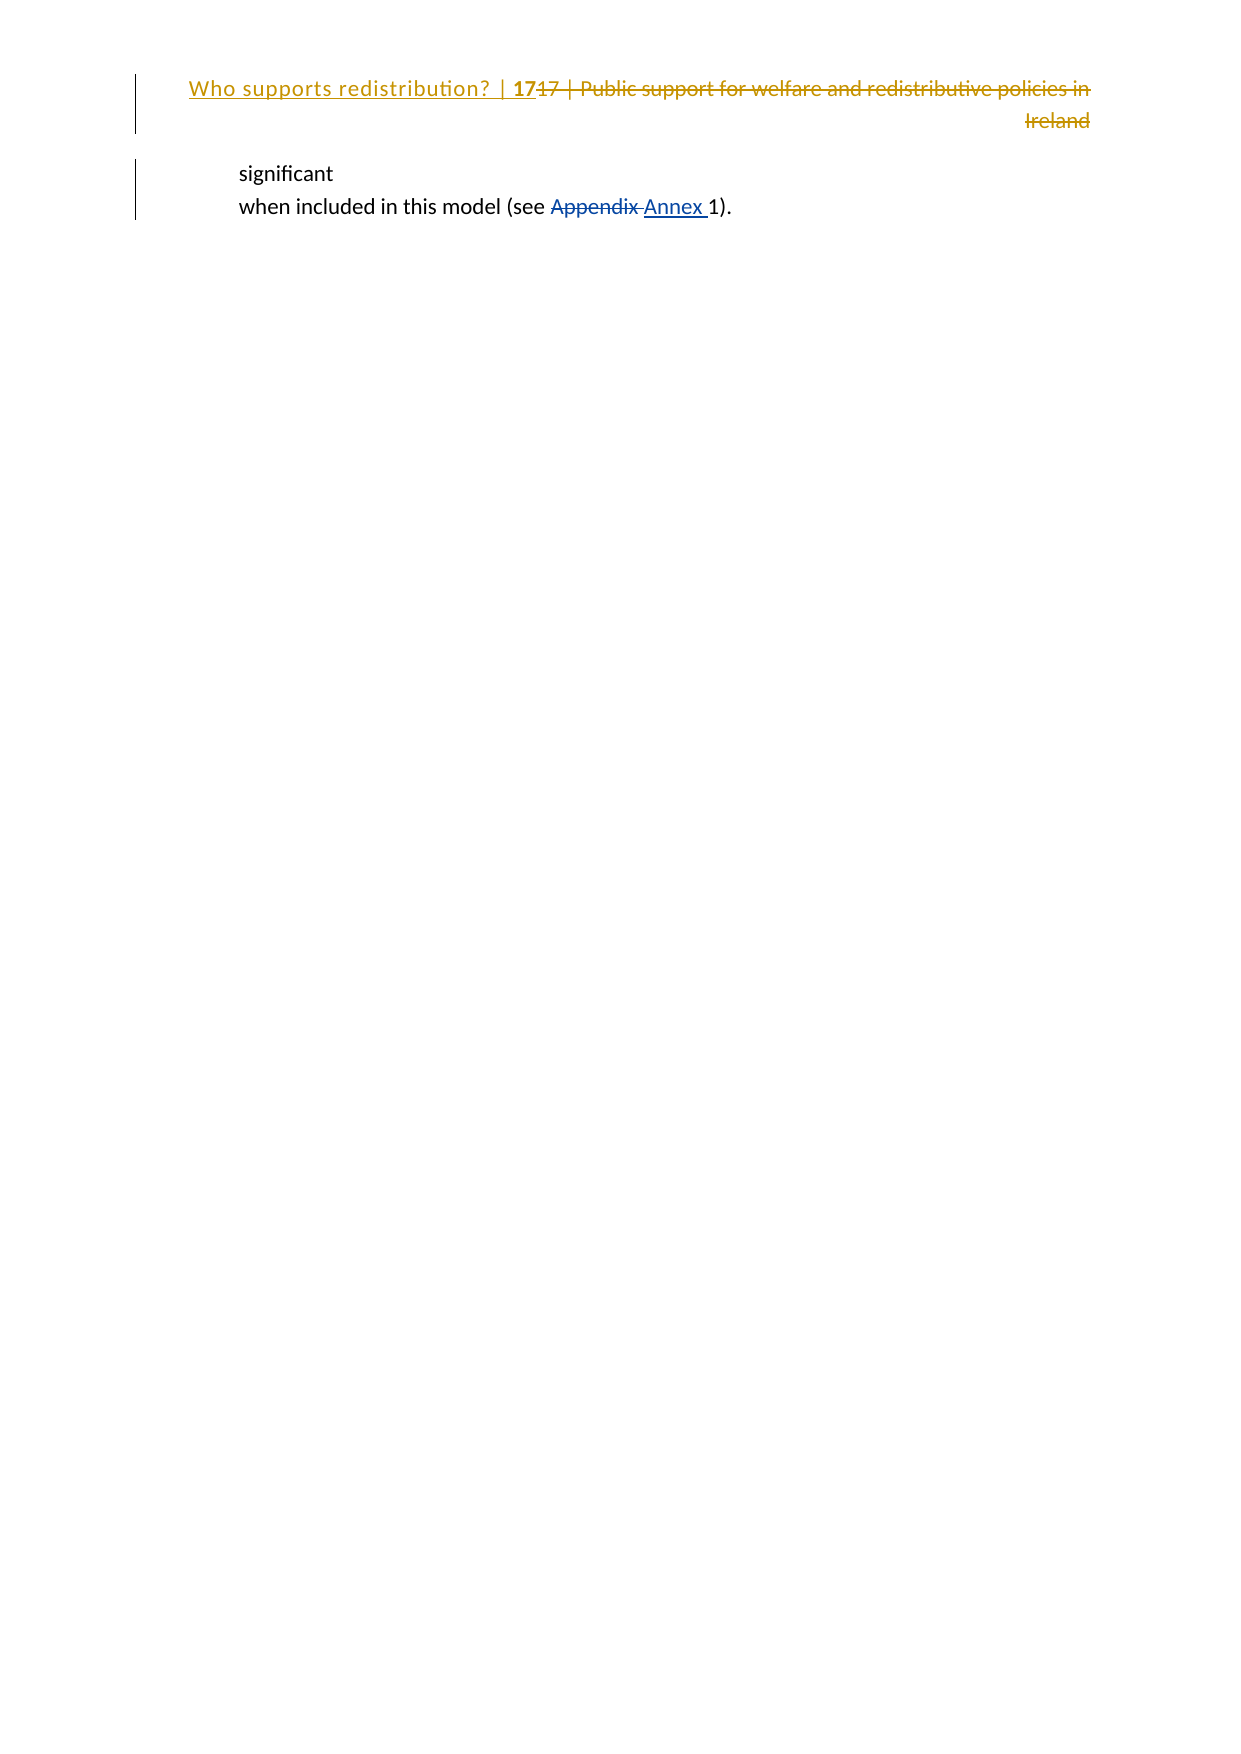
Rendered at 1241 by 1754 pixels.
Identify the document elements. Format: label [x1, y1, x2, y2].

text [239, 159, 1002, 220]
